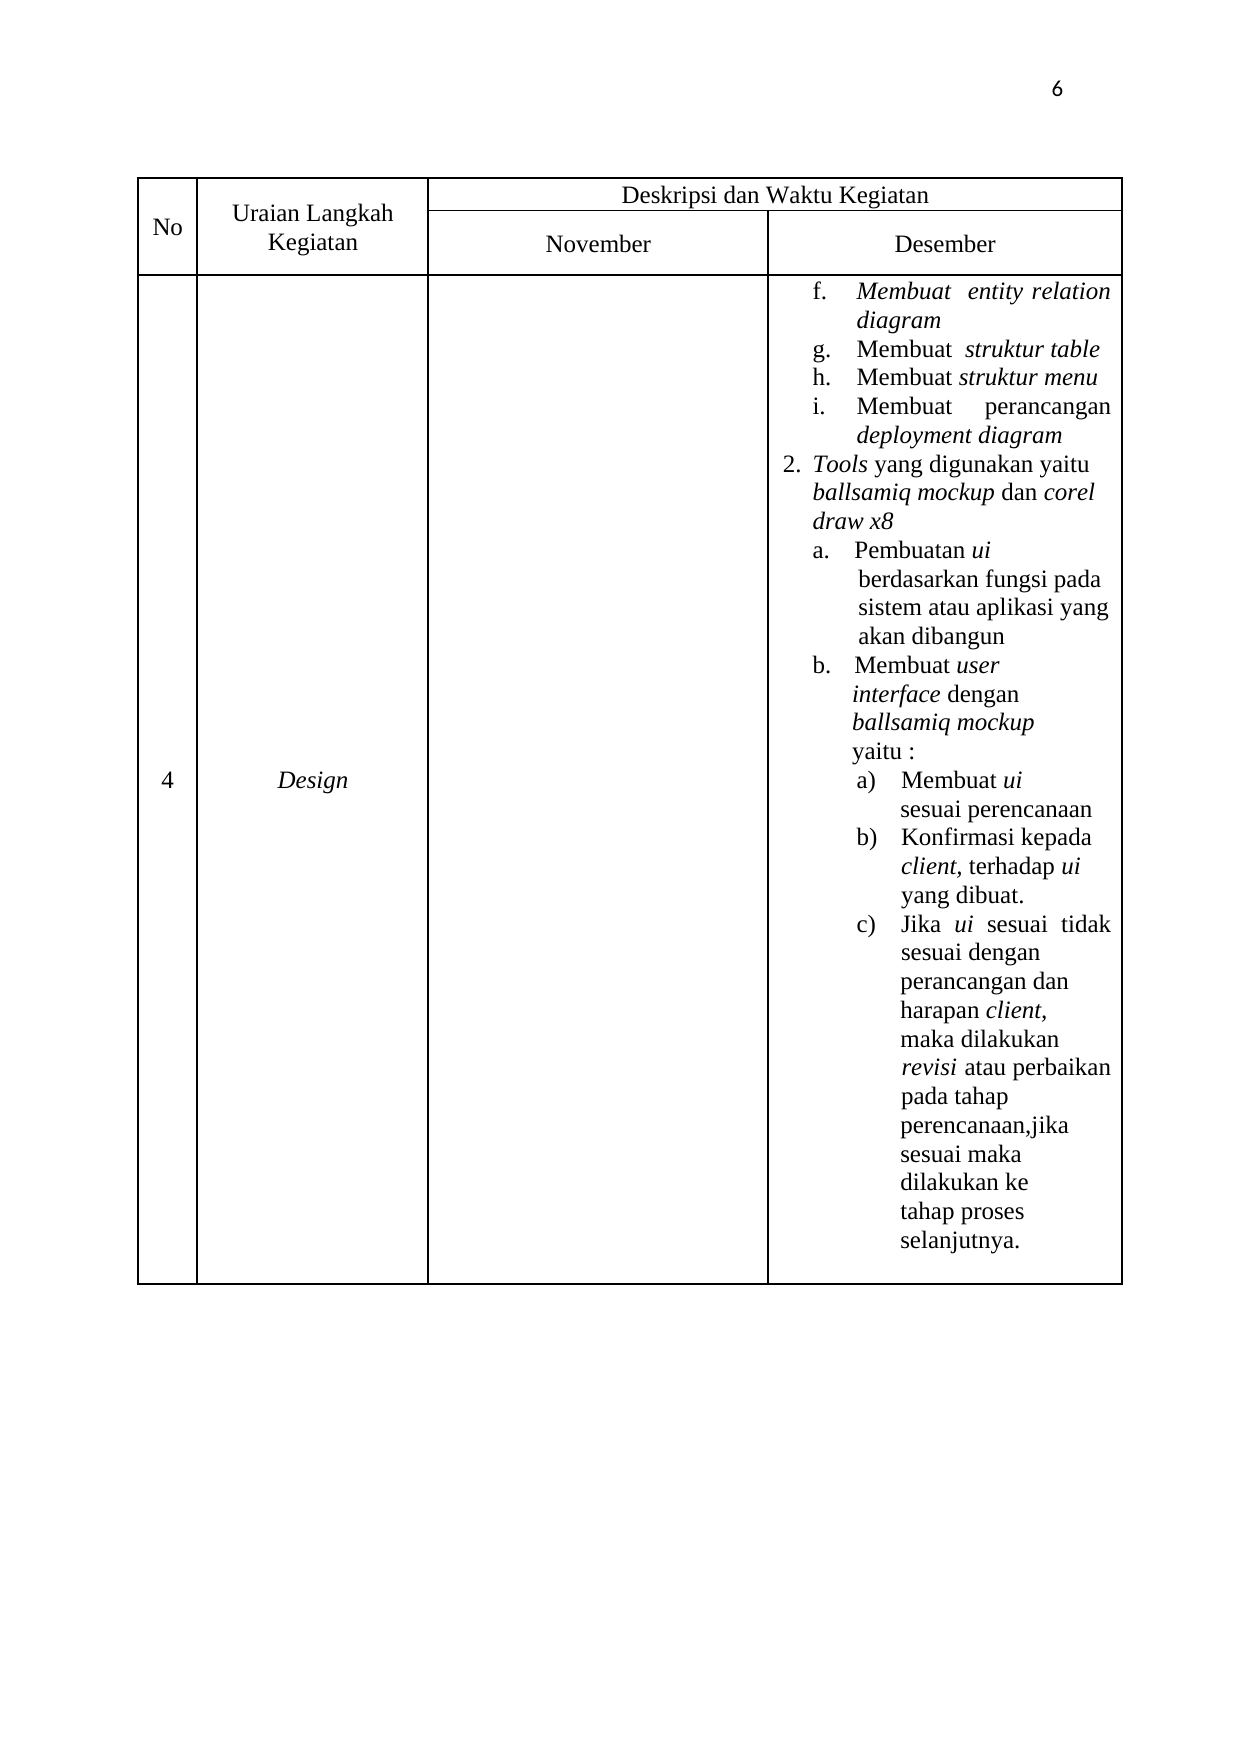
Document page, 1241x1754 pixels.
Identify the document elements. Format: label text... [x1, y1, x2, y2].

table_cell Desember [769, 211, 1121, 274]
table_cell [429, 726, 767, 1282]
table_header Uraian Langkah Kegiatan [198, 179, 427, 274]
table_cell Design [198, 276, 427, 1282]
table_header Deskripsi dan Waktu Kegiatan [429, 179, 1121, 210]
table_cell 4 [139, 276, 196, 1282]
table_header No [139, 179, 196, 274]
table_cell Membuat entity relation diagram Membuat struktur table Membuat struktur menu Membuat perancangan deployment diagram Tools yang digunakan yaitu ballsamiq mockup dan corel draw x8 Pembuatan ui berdasarkan fungsi pada sistem atau aplikasi yang akan dibangun Membuat user interface dengan ballsamiq mockup yaitu : Membuat ui sesuai perencanaan Konfirmasi kepada client, terhadap ui yang dibuat. Jika ui sesuai tidak sesuai dengan perancangan dan harapan client, maka dilakukan revisi atau perbaikan pada tahap perencanaan,jika sesuai maka dilakukan ke tahap proses selanjutnya. [769, 276, 1121, 1282]
table_cell [429, 276, 767, 726]
table_cell November [429, 211, 767, 274]
